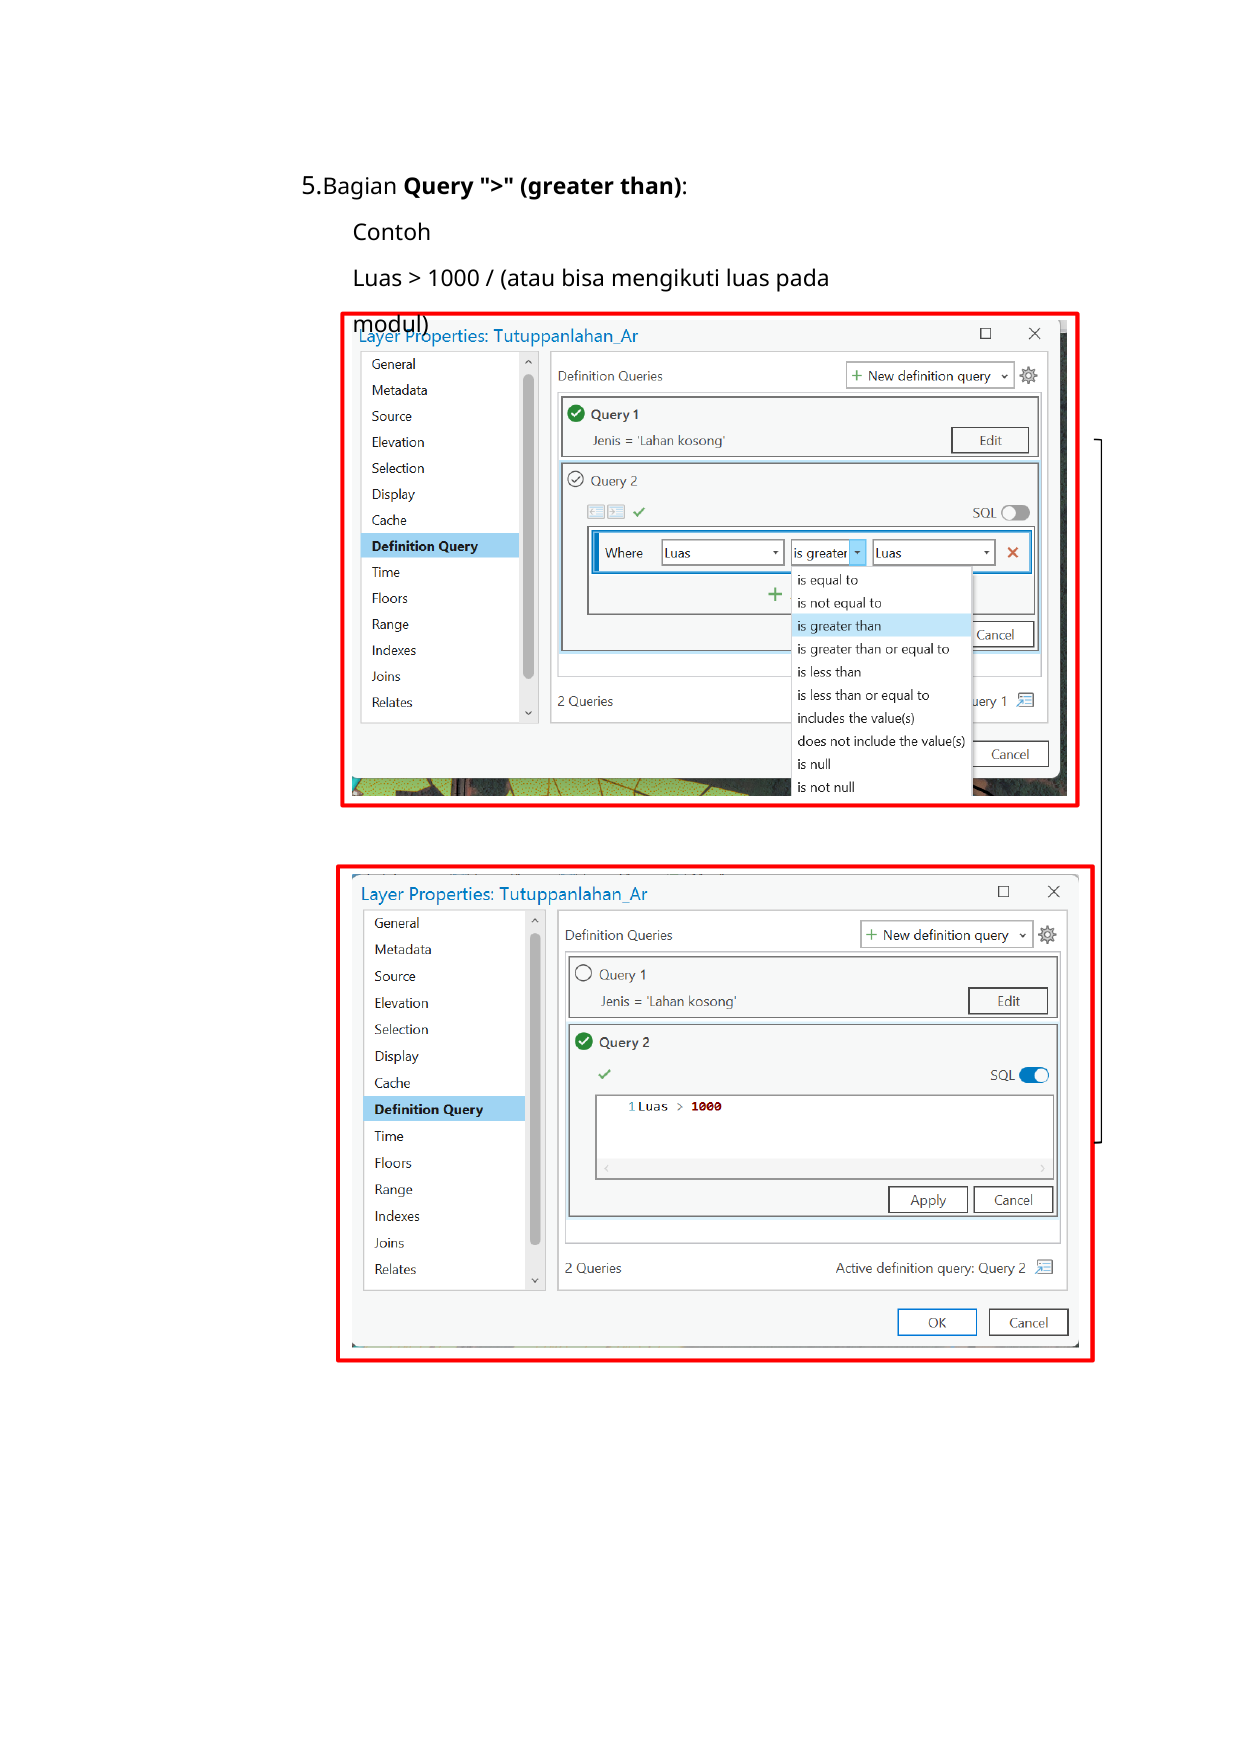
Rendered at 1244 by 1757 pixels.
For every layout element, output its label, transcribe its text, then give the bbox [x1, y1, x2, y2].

picture [335, 310, 1103, 1363]
text 5.Bagian Query ">" (greater than): Contoh Luas > 1000 / (atau bisa mengikuti luas pada modul) [301, 157, 854, 342]
